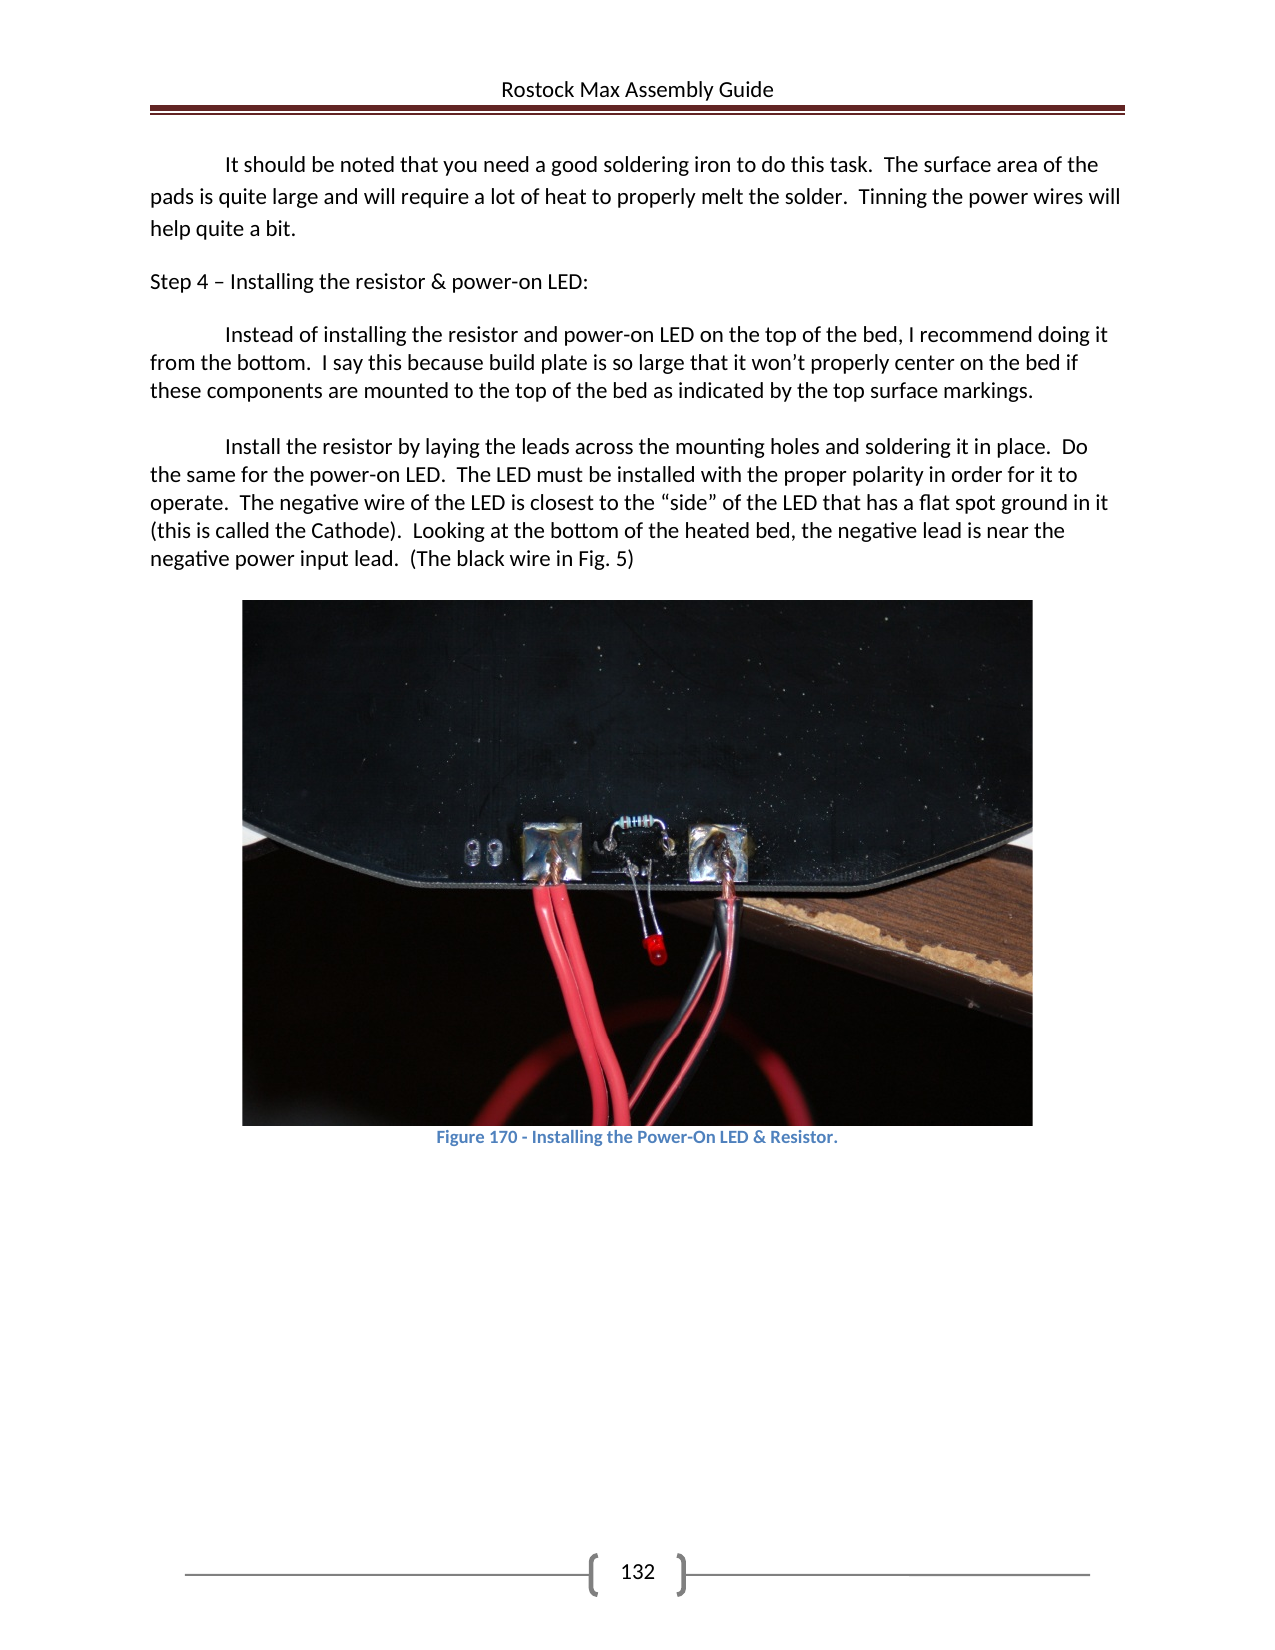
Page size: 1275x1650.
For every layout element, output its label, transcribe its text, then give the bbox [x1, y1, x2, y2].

text Install the resistor by laying the leads across the mounting holes and soldering it in place. Do the same for the power-on LED. The LED must be installed with the proper polarity in order for it to operate. The negative wire of the LED is closest to the “side” of the LED that has a flat spot ground in it (this is called the Cathode). Looking at the bottom of the heated bed, the negative lead is near the negative power input lead. (The black wire in Fig. 5) [150, 432, 1125, 573]
text Step 4 – Installing the resistor & power-on LED: [150, 267, 1125, 295]
text It should be noted that you need a good soldering iron to do this task. The surface area of the pads is quite large and will require a lot of heat to properly melt the solder. Tinning the power wires will help quite a bit. [150, 150, 1125, 242]
text Instead of installing the resistor and power-on LED on the top of the bed, I recommend doing it from the bottom. I say this because build plate is so large that it won’t properly center on the bed if these components are mounted to the top of the bed as indicated by the top surface markings. [150, 320, 1125, 404]
picture [242, 600, 1033, 1126]
